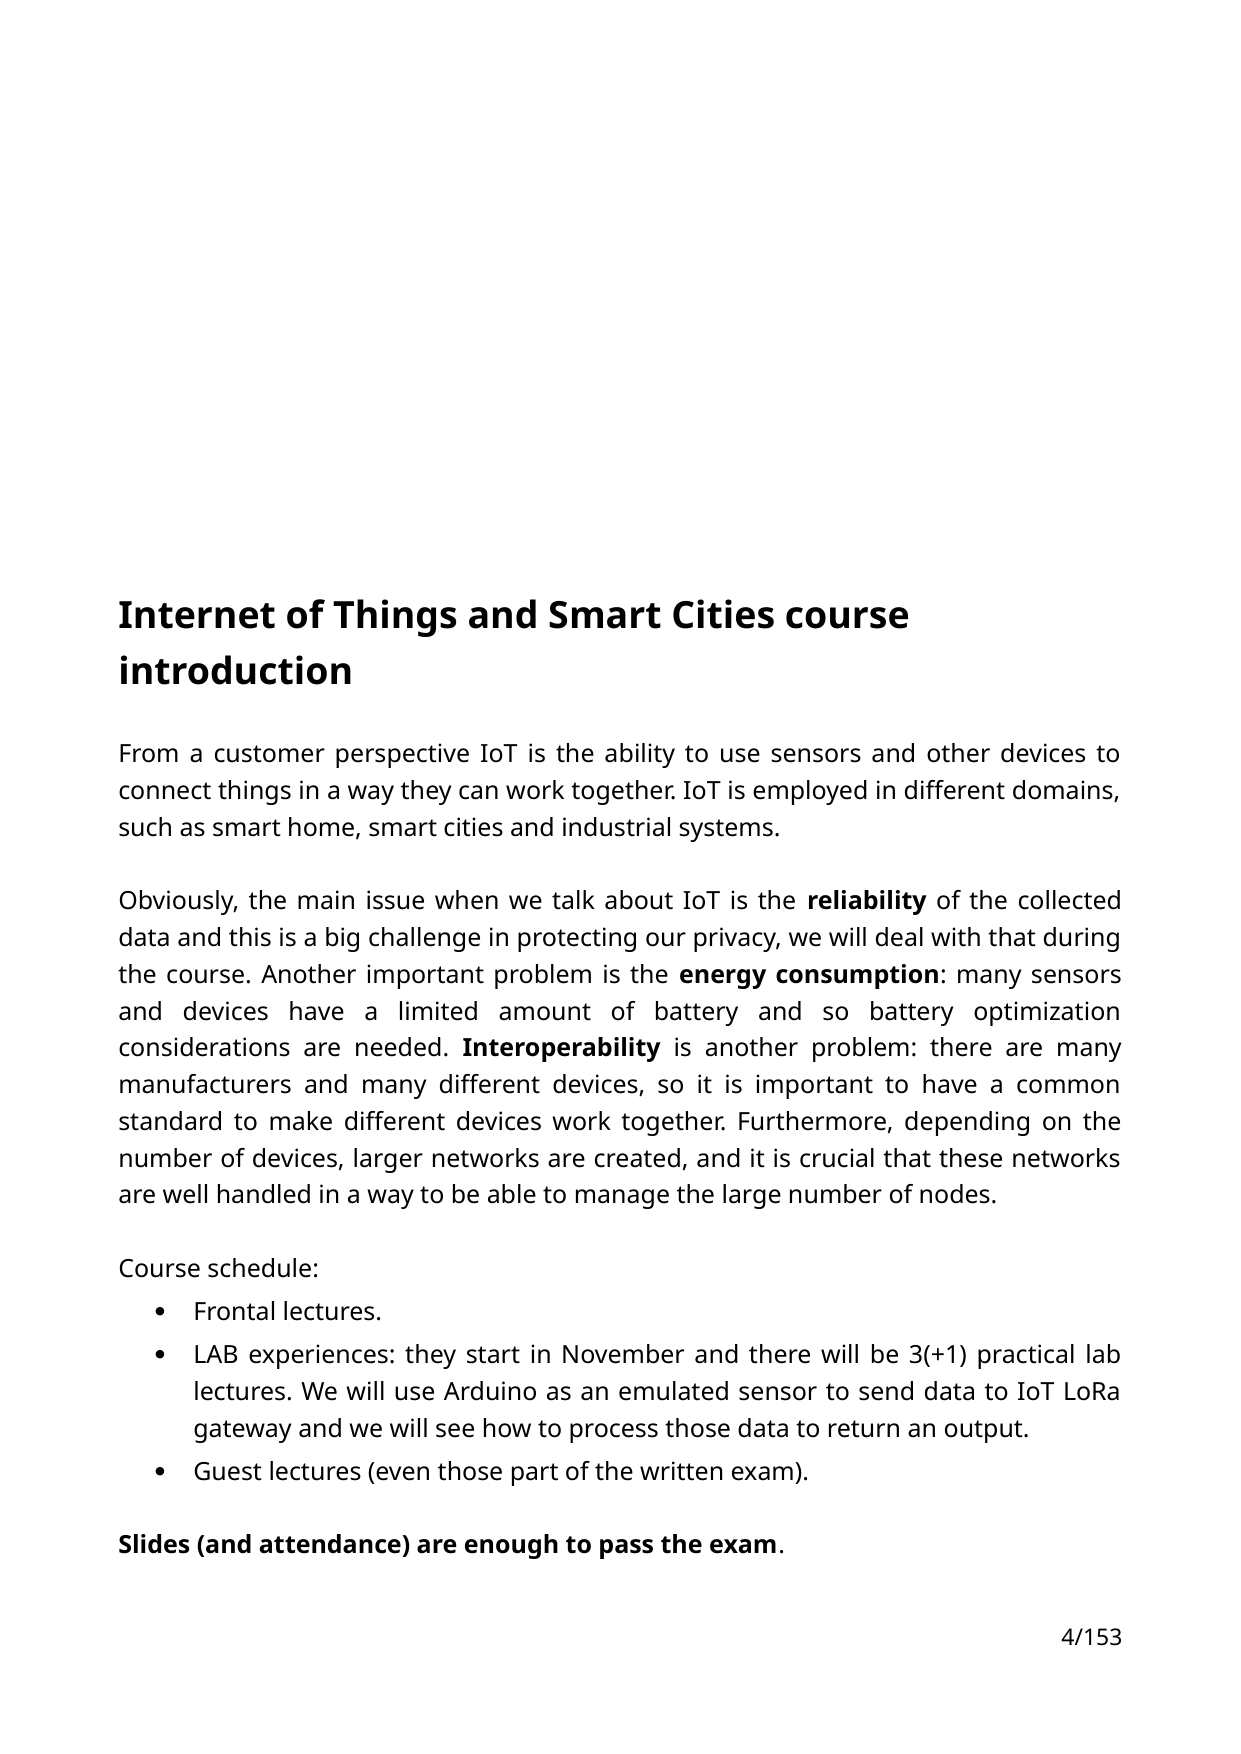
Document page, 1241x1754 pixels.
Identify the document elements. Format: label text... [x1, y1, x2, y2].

text Slides (and attendance) are enough to pass the exam. [118, 1527, 1122, 1561]
subtitle Internet of Things and Smart Cities course introduction [118, 589, 1122, 695]
text Obviously, the main issue when we talk about IoT is the reliability of the collected data and this is a big challenge in protecting our privacy, we will deal with that during the course. Another important problem is the energy consumption: many sensors and devices have a limited amount of battery and so battery optimization considerations are needed. Interoperability is another problem: there are many manufacturers and many different devices, so it is important to have a common standard to make different devices work together. Furthermore, depending on the number of devices, larger networks are created, and it is crucial that these networks are well handled in a way to be able to manage the large number of nodes. [118, 883, 1122, 1211]
list LAB experiences: they start in November and there will be 3(+1) practical lab lectures. We will use Arduino as an emulated sensor to send data to IoT LoRa gateway and we will see how to process those data to return an output. [156, 1337, 1122, 1444]
text From a customer perspective IoT is the ability to use sensors and other devices to connect things in a way they can work together. IoT is employed in different domains, such as smart home, smart cities and industrial systems. [118, 736, 1122, 843]
list Guest lectures (even those part of the written exam). [156, 1453, 1122, 1487]
text Course schedule: [118, 1251, 1122, 1285]
list Frontal lectures. [156, 1294, 1122, 1328]
